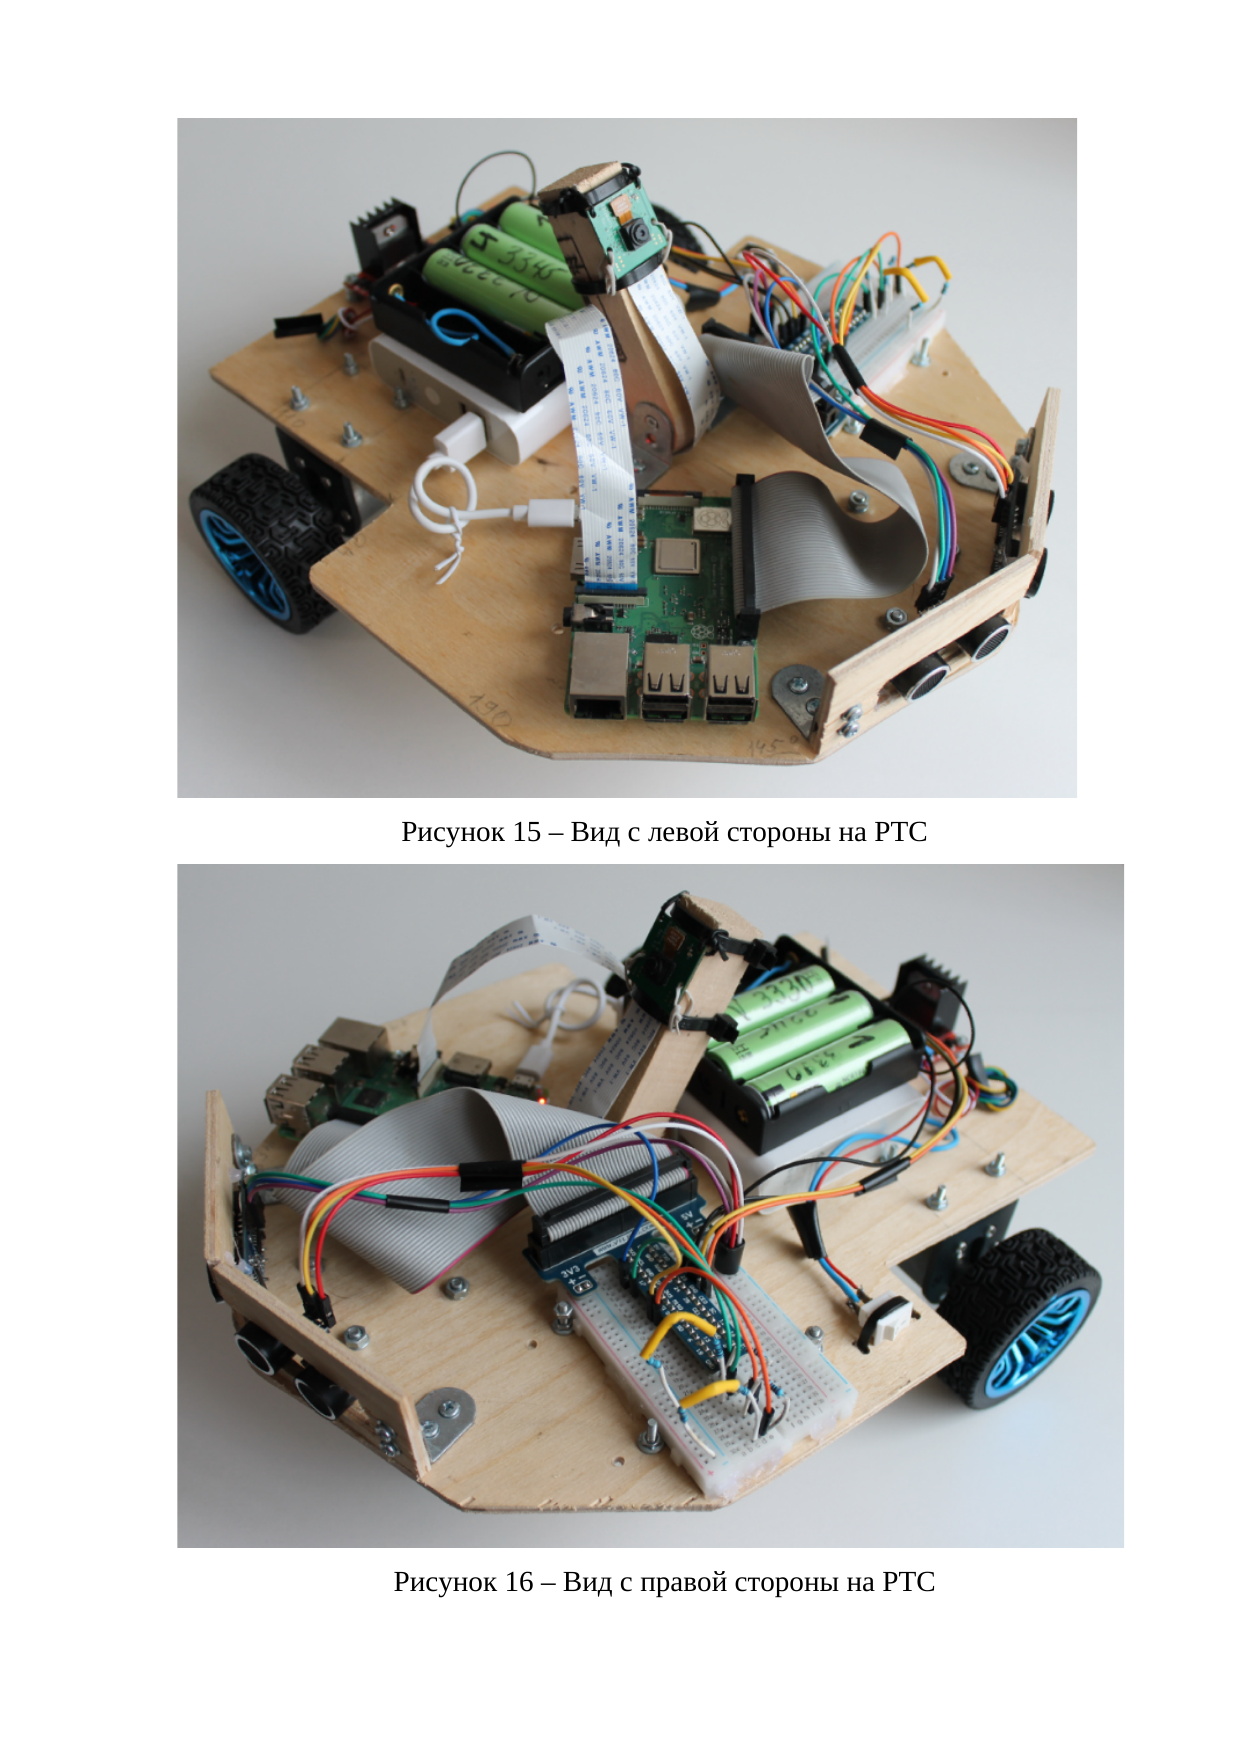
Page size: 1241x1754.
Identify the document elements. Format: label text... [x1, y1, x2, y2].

picture [177, 864, 1125, 1548]
list Рисунок 15 – Вид с левой стороны на РТС [177, 814, 1152, 848]
picture [177, 118, 1078, 798]
list Рисунок 16 – Вид с правой стороны на РТС [177, 1564, 1152, 1598]
